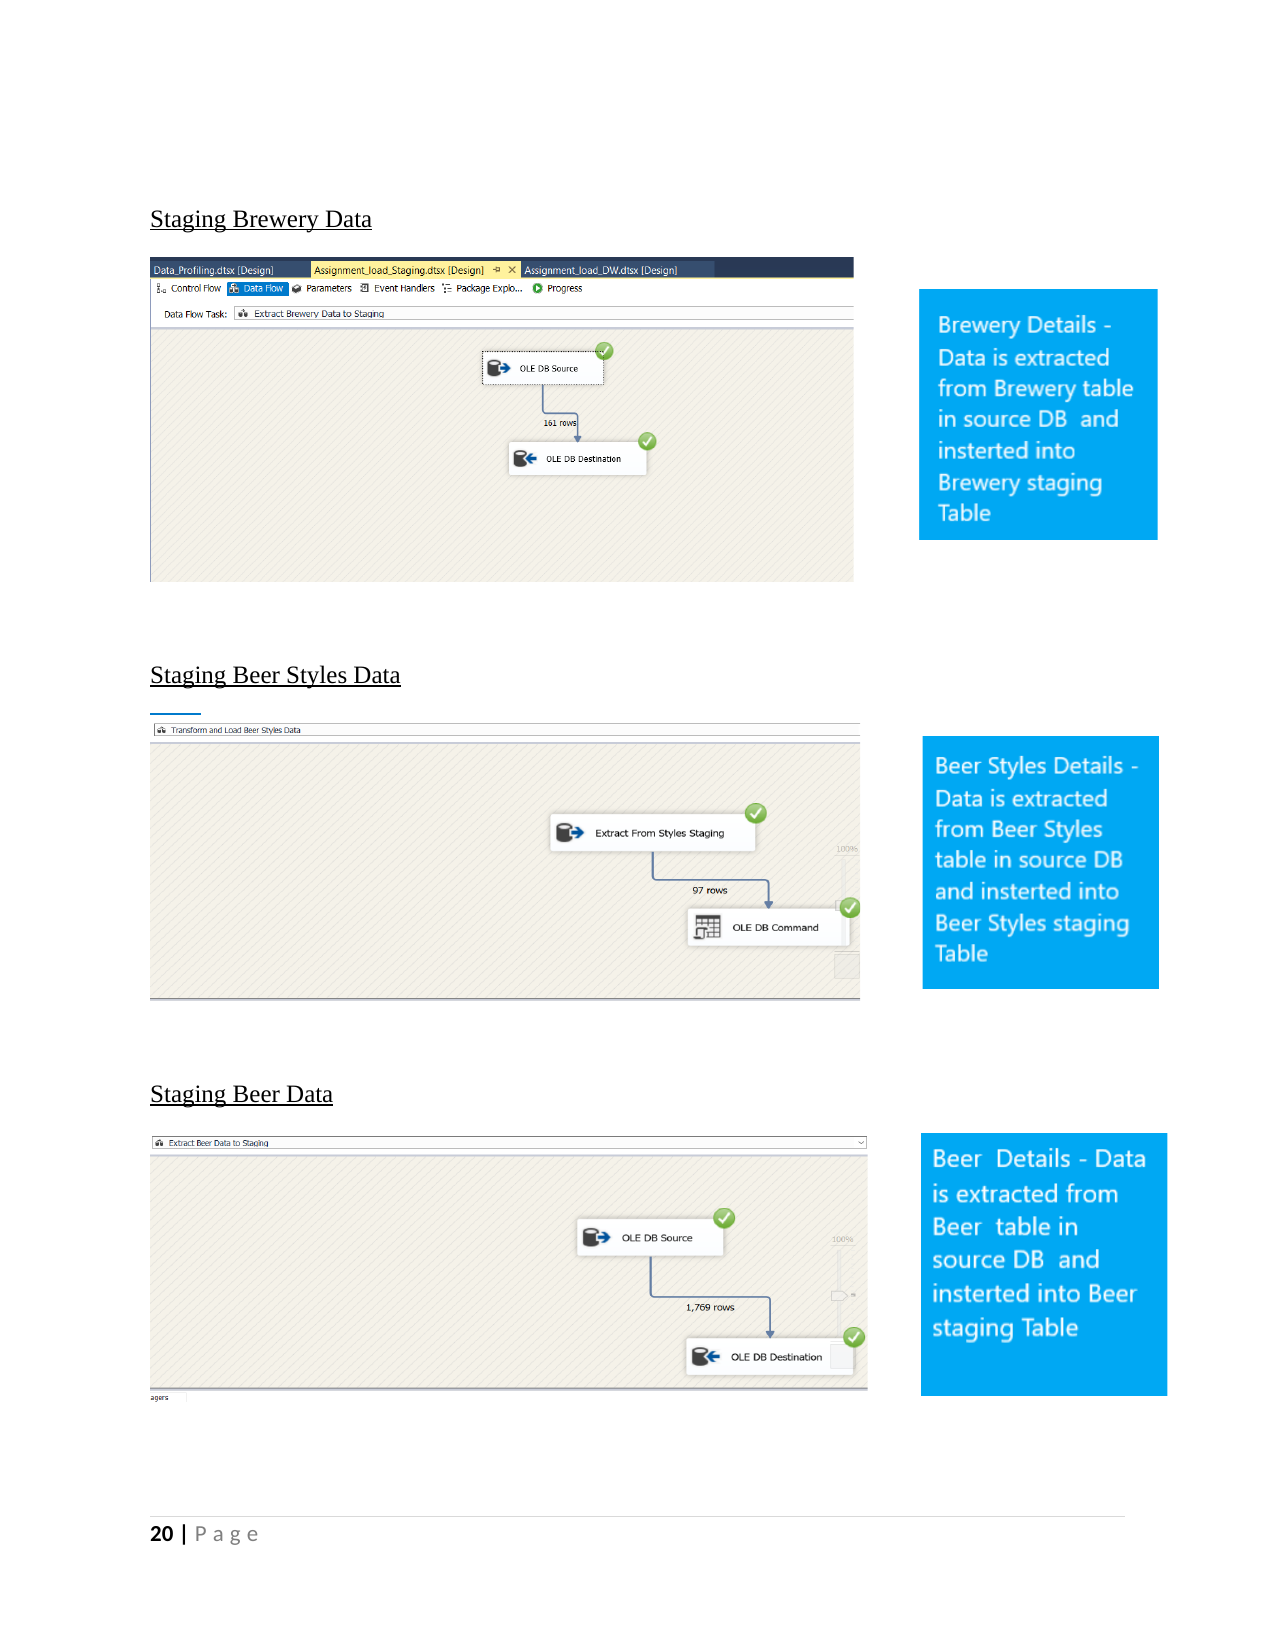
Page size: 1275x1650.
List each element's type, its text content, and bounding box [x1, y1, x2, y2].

picture [948, 1222, 958, 1235]
picture [1099, 1190, 1117, 1202]
picture [950, 919, 959, 931]
picture [967, 351, 984, 365]
picture [1055, 444, 1062, 458]
picture [1104, 919, 1129, 937]
picture [936, 853, 942, 867]
picture [934, 1190, 948, 1202]
picture [1020, 856, 1053, 867]
picture [940, 1289, 951, 1302]
picture [1036, 884, 1045, 899]
picture [1134, 1155, 1145, 1167]
picture [1013, 792, 1049, 806]
picture [1066, 1323, 1078, 1336]
picture [1030, 825, 1036, 836]
picture [989, 914, 1045, 937]
picture [989, 756, 1045, 779]
picture [1064, 856, 1073, 867]
picture [993, 820, 1027, 837]
picture [150, 713, 861, 1001]
picture [934, 1217, 945, 1235]
picture [1104, 1289, 1114, 1302]
picture [1067, 1184, 1081, 1202]
picture [1073, 1250, 1098, 1268]
picture [1000, 856, 1011, 867]
picture [968, 444, 974, 458]
picture [976, 444, 1002, 458]
picture [961, 478, 970, 490]
picture [1000, 1190, 1009, 1202]
picture [991, 1190, 997, 1202]
picture [950, 762, 959, 773]
picture [1064, 321, 1079, 332]
picture [939, 504, 949, 520]
picture [1045, 820, 1102, 842]
picture [949, 509, 957, 521]
picture [1083, 759, 1106, 773]
picture [1028, 351, 1052, 365]
picture [1054, 916, 1101, 937]
picture [1001, 1323, 1012, 1342]
picture [1063, 447, 1074, 458]
picture [1039, 1222, 1050, 1235]
picture [969, 385, 986, 396]
picture [973, 321, 1020, 338]
picture [987, 1323, 997, 1336]
picture [964, 792, 971, 806]
picture [1060, 1255, 1069, 1268]
picture [1001, 415, 1007, 426]
picture [1107, 887, 1118, 899]
picture [952, 825, 963, 837]
picture [973, 1289, 983, 1302]
picture [1098, 884, 1105, 899]
picture [944, 856, 953, 867]
picture [987, 1286, 1001, 1302]
picture [940, 317, 950, 332]
picture [973, 795, 982, 806]
picture [948, 882, 972, 899]
picture [944, 1320, 950, 1336]
picture [1040, 410, 1053, 426]
picture [975, 856, 985, 867]
text Staging Beer Styles Data [150, 660, 1125, 689]
picture [1081, 415, 1091, 426]
picture [1022, 1318, 1034, 1335]
picture [1066, 385, 1076, 402]
picture [945, 447, 955, 458]
picture [1036, 447, 1053, 458]
picture [999, 354, 1007, 365]
picture [1015, 1155, 1025, 1167]
picture [1006, 1222, 1015, 1235]
picture [150, 257, 854, 582]
picture [1046, 385, 1062, 396]
picture [934, 1255, 970, 1268]
picture [953, 795, 961, 806]
picture [1067, 351, 1084, 365]
picture [940, 474, 950, 490]
picture [1117, 1289, 1127, 1302]
picture [1057, 856, 1064, 867]
picture [1017, 1284, 1029, 1302]
picture [957, 1190, 968, 1202]
picture [1068, 1289, 1079, 1302]
picture [988, 887, 998, 899]
picture [1097, 1150, 1111, 1167]
picture [1046, 1318, 1058, 1336]
text Staging Brewery Data [150, 204, 1125, 233]
picture [1020, 415, 1030, 426]
picture [936, 820, 949, 836]
picture [998, 1150, 1012, 1167]
picture [953, 1323, 962, 1336]
picture [1090, 1284, 1101, 1302]
picture [995, 380, 1012, 396]
picture [1024, 1186, 1030, 1202]
picture [1032, 1184, 1057, 1202]
picture [956, 354, 964, 365]
picture [982, 1186, 988, 1202]
picture [966, 825, 983, 837]
picture [1032, 1250, 1043, 1268]
picture [955, 385, 966, 396]
picture [962, 762, 972, 773]
picture [1080, 887, 1096, 899]
picture [1086, 349, 1108, 365]
picture [961, 321, 970, 332]
picture [975, 762, 979, 773]
picture [1066, 1222, 1077, 1235]
picture [934, 1323, 942, 1336]
picture [953, 321, 958, 332]
picture [946, 950, 954, 961]
picture [962, 919, 972, 931]
picture [1015, 354, 1026, 365]
picture [958, 447, 966, 458]
picture [936, 945, 946, 961]
picture [1015, 1250, 1029, 1268]
picture [964, 415, 998, 426]
picture [959, 945, 974, 961]
picture [937, 790, 950, 806]
picture [970, 1190, 979, 1202]
picture [1059, 1286, 1065, 1302]
picture [1028, 476, 1101, 496]
picture [954, 1286, 971, 1302]
picture [974, 1255, 980, 1267]
picture [961, 504, 977, 521]
picture [997, 795, 1004, 806]
picture [997, 1219, 1003, 1235]
picture [1095, 851, 1122, 867]
picture [1054, 354, 1064, 365]
picture [1115, 762, 1122, 773]
picture [982, 1255, 991, 1268]
picture [966, 1323, 977, 1342]
picture [1052, 792, 1081, 806]
picture [939, 379, 950, 396]
text Staging Beer Data [150, 1079, 1125, 1108]
picture [962, 1155, 972, 1167]
picture [1104, 379, 1120, 396]
picture [962, 1222, 972, 1235]
picture [1131, 1289, 1136, 1302]
picture [1075, 856, 1086, 867]
picture [945, 415, 955, 426]
picture [1114, 1155, 1123, 1167]
picture [1003, 1289, 1014, 1302]
picture [1016, 385, 1044, 396]
picture [957, 851, 967, 867]
picture [1107, 410, 1117, 426]
picture [1009, 415, 1018, 426]
picture [1126, 1151, 1133, 1167]
picture [1036, 1155, 1046, 1167]
picture [980, 509, 990, 521]
picture [1012, 1190, 1021, 1202]
picture [1001, 884, 1017, 899]
picture [1008, 478, 1020, 496]
picture [940, 350, 953, 365]
picture [993, 1255, 1005, 1268]
picture [975, 919, 981, 930]
picture [1083, 382, 1101, 396]
picture [972, 478, 1006, 490]
picture [977, 950, 987, 961]
picture [1032, 1323, 1043, 1336]
picture [1123, 385, 1133, 396]
picture [1003, 442, 1028, 458]
picture [1045, 1289, 1056, 1302]
picture [1055, 758, 1081, 773]
picture [934, 1150, 945, 1167]
picture [1083, 789, 1106, 806]
picture [953, 479, 957, 490]
picture [1018, 887, 1035, 899]
picture [1019, 1217, 1030, 1235]
picture [937, 758, 947, 773]
picture [1028, 317, 1063, 332]
picture [150, 1132, 868, 1402]
picture [937, 914, 947, 931]
picture [1047, 883, 1070, 899]
picture [1084, 1190, 1096, 1202]
picture [1061, 1155, 1069, 1167]
picture [937, 887, 945, 899]
picture [1088, 321, 1095, 332]
picture [1094, 415, 1104, 426]
picture [1056, 410, 1066, 426]
picture [1027, 1151, 1034, 1167]
picture [948, 1155, 958, 1167]
